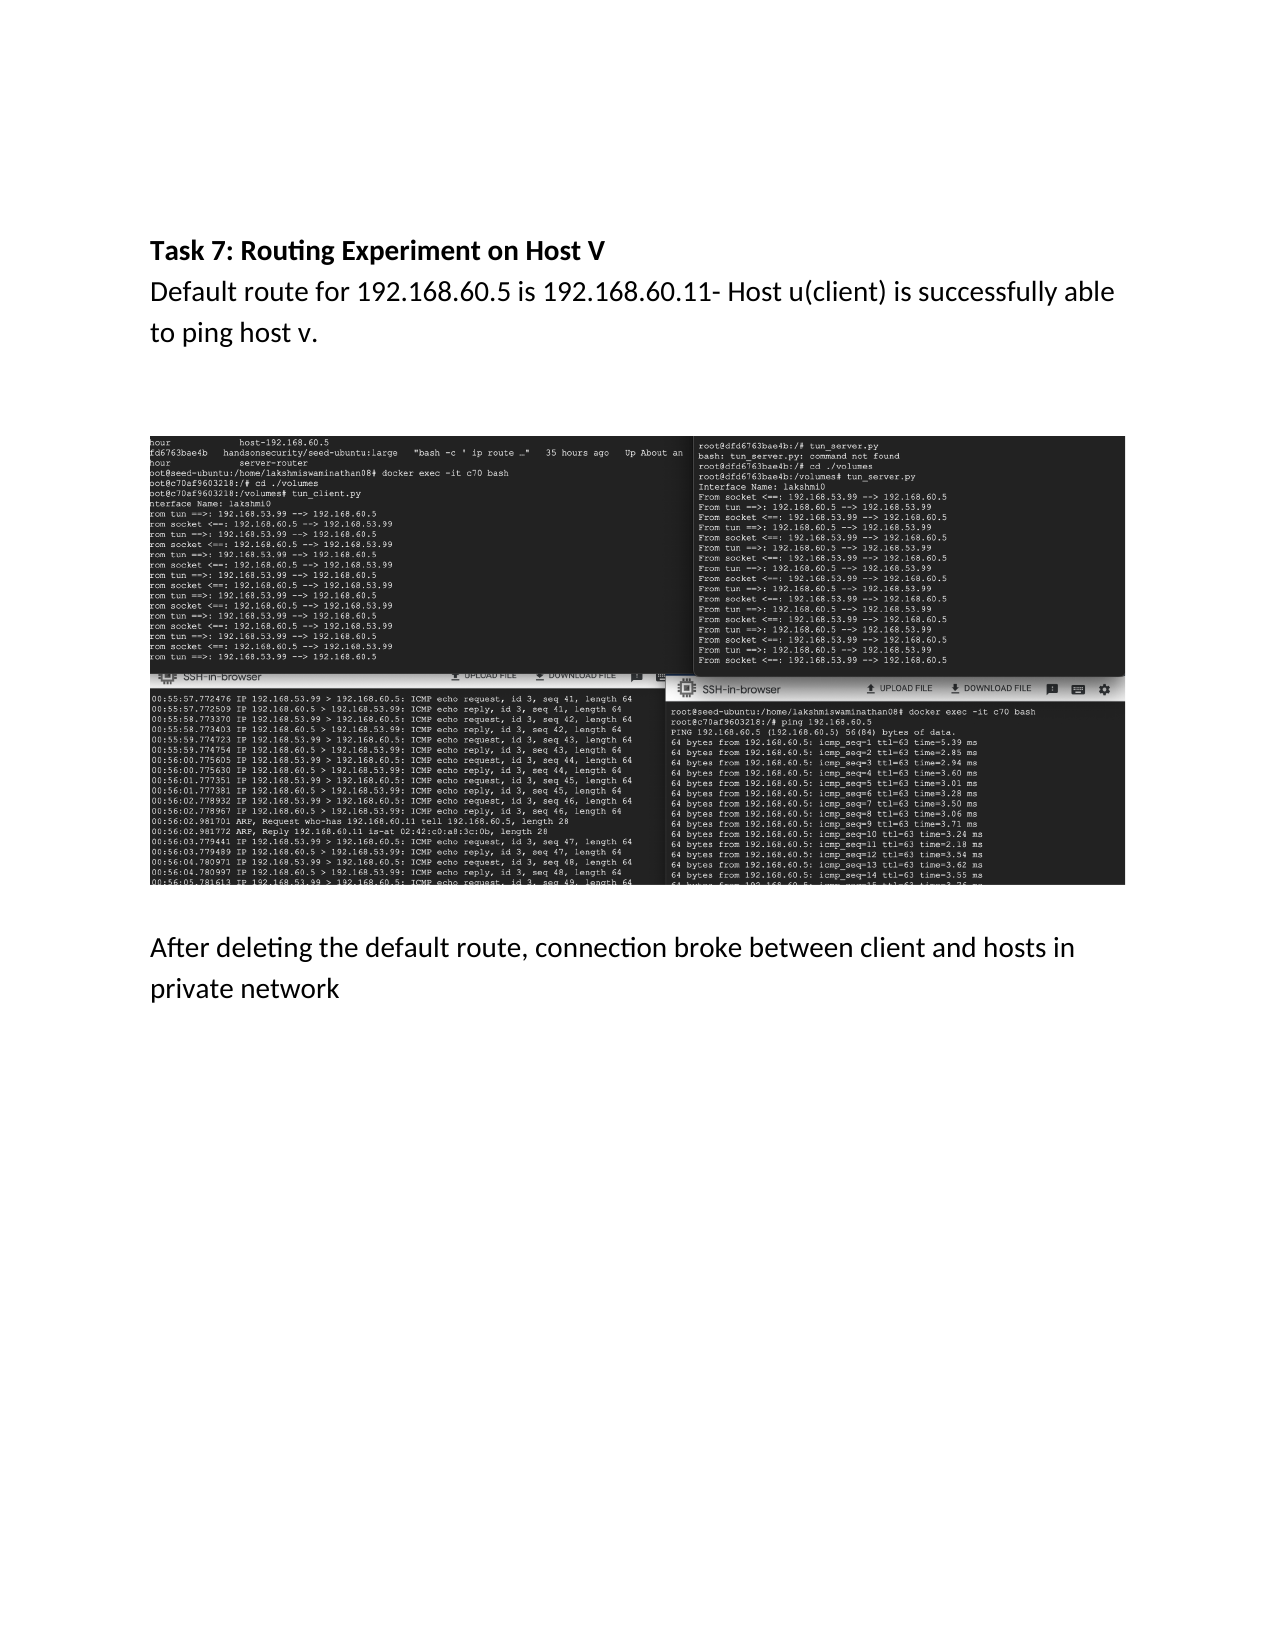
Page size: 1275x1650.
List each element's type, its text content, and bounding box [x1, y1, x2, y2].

picture [150, 436, 1125, 885]
text Default route for 192.168.60.5 is 192.168.60.11- Host u(client) is successfully able to ping host v. [150, 273, 1125, 349]
text After deleting the default route, connection broke between client and hosts in private network [150, 929, 1125, 1006]
text Task 7: Routing Experiment on Host V [150, 232, 1125, 267]
